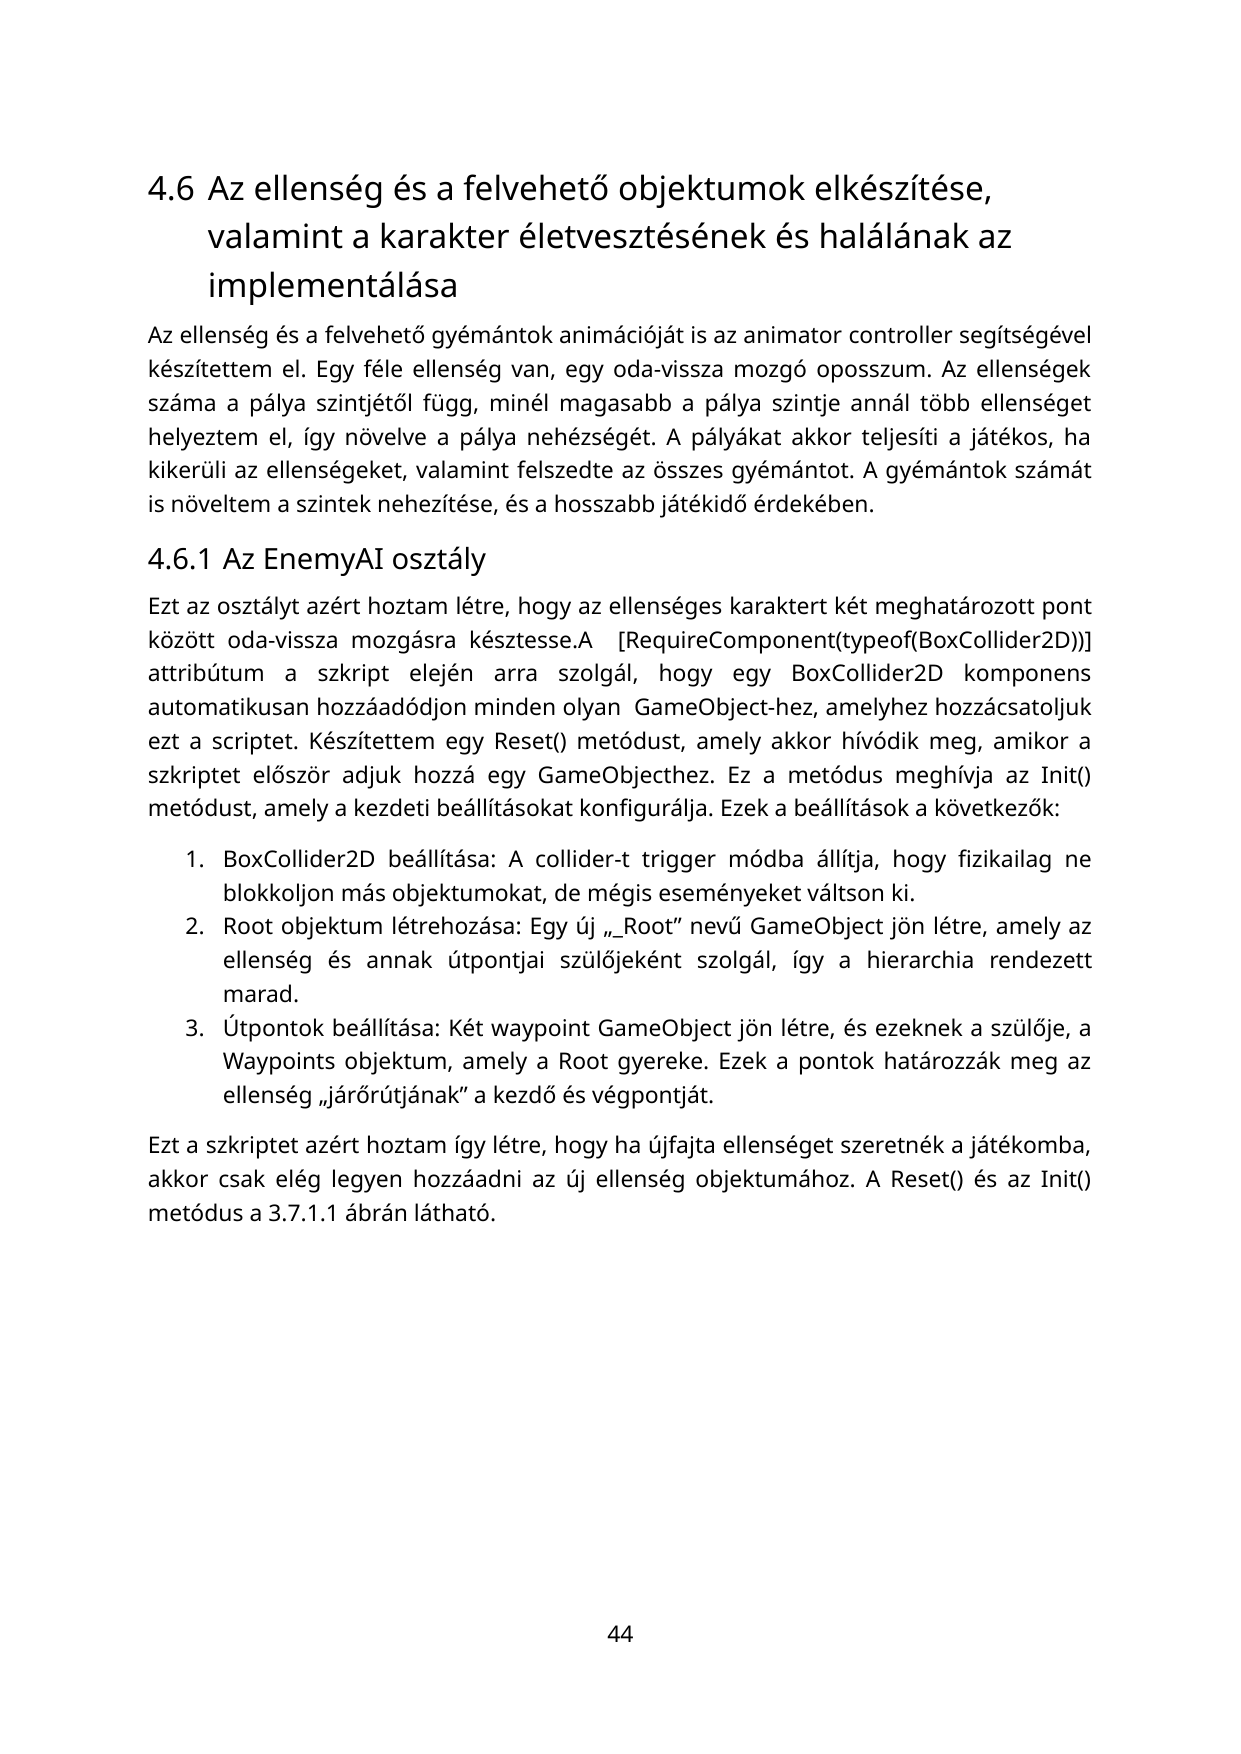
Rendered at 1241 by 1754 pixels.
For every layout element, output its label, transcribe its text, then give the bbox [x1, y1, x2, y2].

subtitle Az EnemyAI osztály [148, 539, 1093, 578]
text Ezt a szkriptet azért hoztam így létre, hogy ha újfajta ellenséget szeretnék a játékomba, akkor csak elég legyen hozzáadni az új ellenség objektumához. A Reset() és az Init() metódus a 3.7.1.1 ábrán látható. [148, 1129, 1093, 1228]
list Útpontok beállítása: Két waypoint GameObject jön létre, és ezeknek a szülője, a Waypoints objektum, amely a Root gyereke. Ezek a pontok határozzák meg az ellenség „járőrútjának” a kezdő és végpontját. [185, 1011, 1093, 1110]
subtitle Az ellenség és a felvehető objektumok elkészítése, valamint a karakter életvesztésének és halálának az implementálása [148, 164, 1093, 308]
text Ezt az osztályt azért hoztam létre, hogy az ellenséges karaktert két meghatározott pont között oda-vissza mozgásra késztesse.A [RequireComponent(typeof(BoxCollider2D))] attribútum a szkript elején arra szolgál, hogy egy BoxCollider2D komponens automatikusan hozzáadódjon minden olyan GameObject-hez, amelyhez hozzácsatoljuk ezt a scriptet. Készítettem egy Reset() metódust, amely akkor hívódik meg, amikor a szkriptet először adjuk hozzá egy GameObjecthez. Ez a metódus meghívja az Init() metódust, amely a kezdeti beállításokat konfigurálja. Ezek a beállítások a következők: [148, 590, 1093, 823]
text Az ellenség és a felvehető gyémántok animációját is az animator controller segítségével készítettem el. Egy féle ellenség van, egy oda-vissza mozgó oposszum. Az ellenségek száma a pálya szintjétől függ, minél magasabb a pálya szintje annál több ellenséget helyeztem el, így növelve a pálya nehézségét. A pályákat akkor teljesíti a játékos, ha kikerüli az ellenségeket, valamint felszedte az összes gyémántot. A gyémántok számát is növeltem a szintek nehezítése, és a hosszabb játékidő érdekében. [148, 319, 1093, 519]
list Root objektum létrehozása: Egy új „_Root” nevű GameObject jön létre, amely az ellenség és annak útpontjai szülőjeként szolgál, így a hierarchia rendezett marad. [185, 910, 1093, 1009]
list BoxCollider2D beállítása: A collider-t trigger módba állítja, hogy fizikailag ne blokkoljon más objektumokat, de mégis eseményeket váltson ki. [185, 843, 1093, 908]
